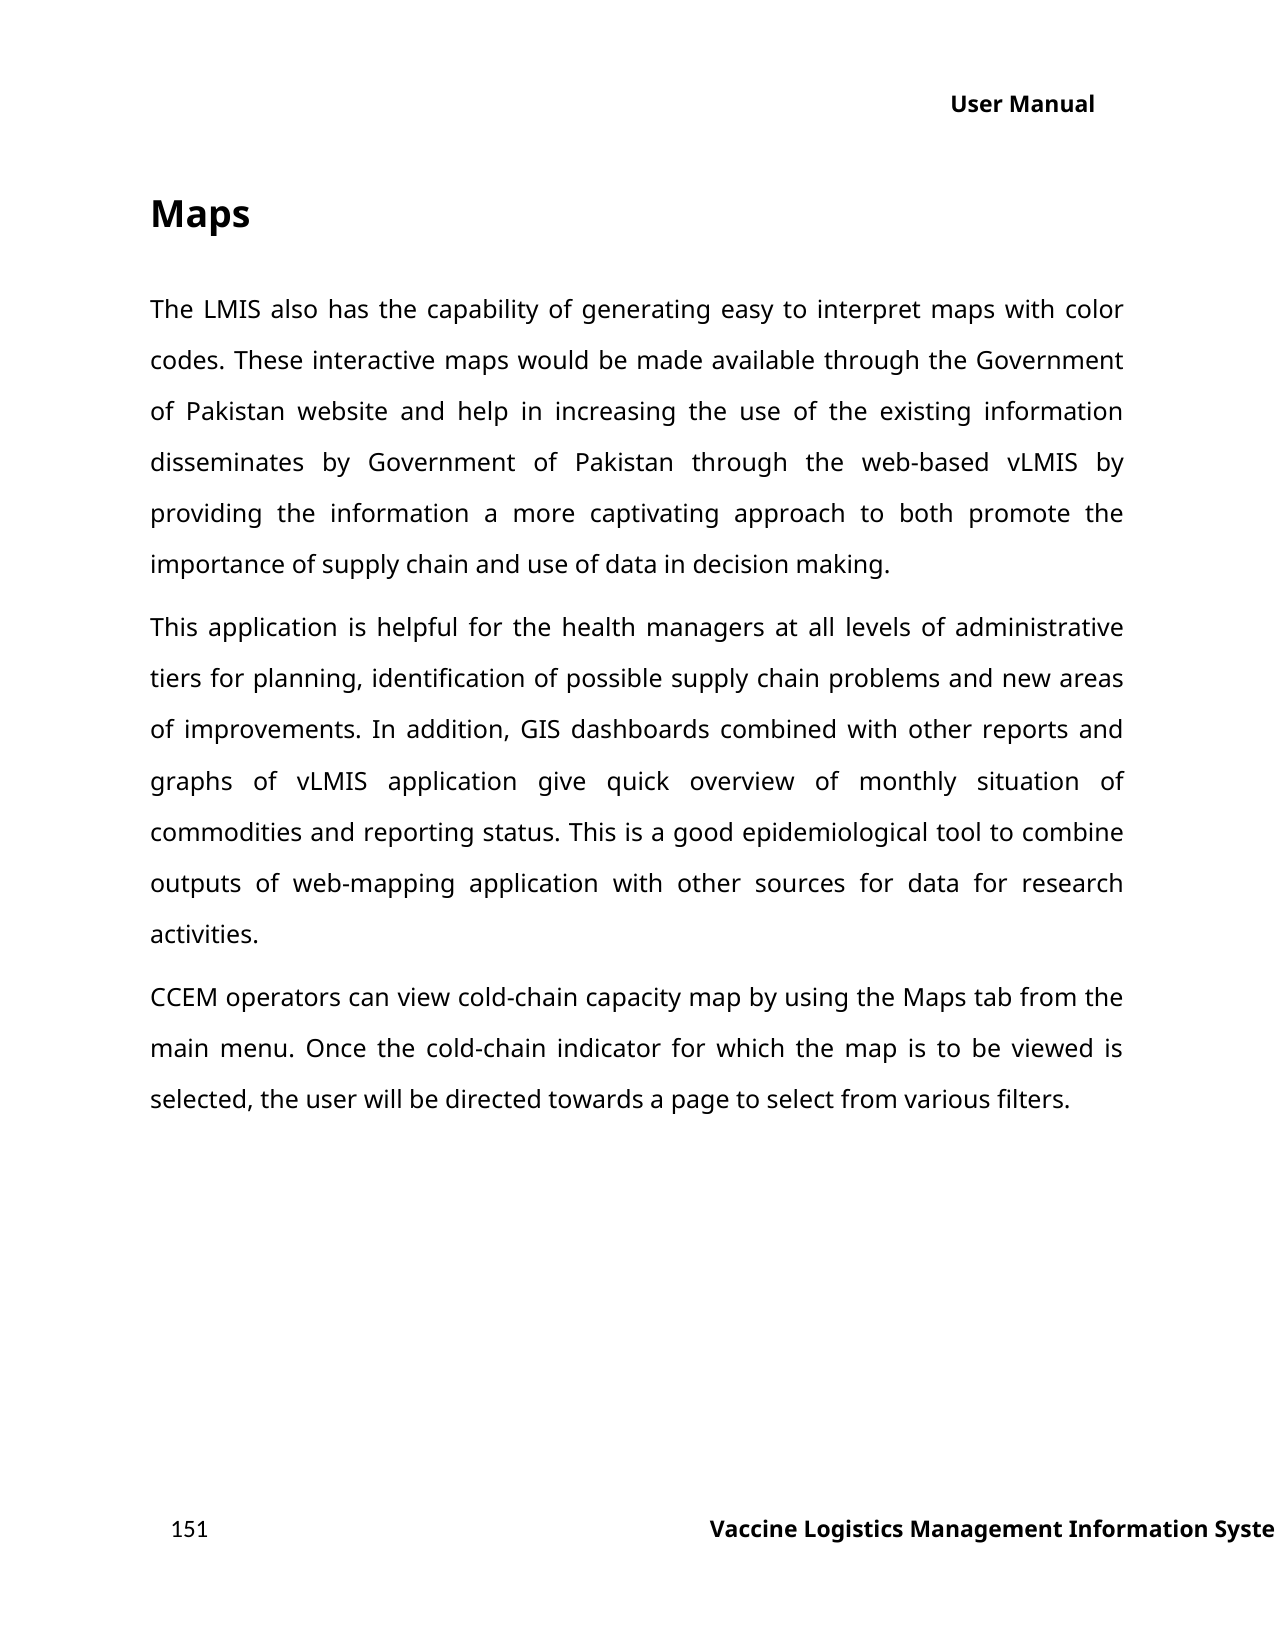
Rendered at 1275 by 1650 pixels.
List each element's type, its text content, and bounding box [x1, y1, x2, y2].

subtitle Maps [150, 187, 1125, 238]
text CCEM operators can view cold-chain capacity map by using the Maps tab from the main menu. Once the cold-chain indicator for which the map is to be viewed is selected, the user will be directed towards a page to select from various filters. [150, 980, 1125, 1116]
text This application is helpful for the health managers at all levels of administrative tiers for planning, identification of possible supply chain problems and new areas of improvements. In addition, GIS dashboards combined with other reports and graphs of vLMIS application give quick overview of monthly situation of commodities and reporting status. This is a good epidemiological tool to combine outputs of web-mapping application with other sources for data for research activities. [150, 610, 1125, 950]
text The LMIS also has the capability of generating easy to interpret maps with color codes. These interactive maps would be made available through the Government of Pakistan website and help in increasing the use of the existing information disseminates by Government of Pakistan through the web-based vLMIS by providing the information a more captivating approach to both promote the importance of supply chain and use of data in decision making. [150, 291, 1125, 581]
